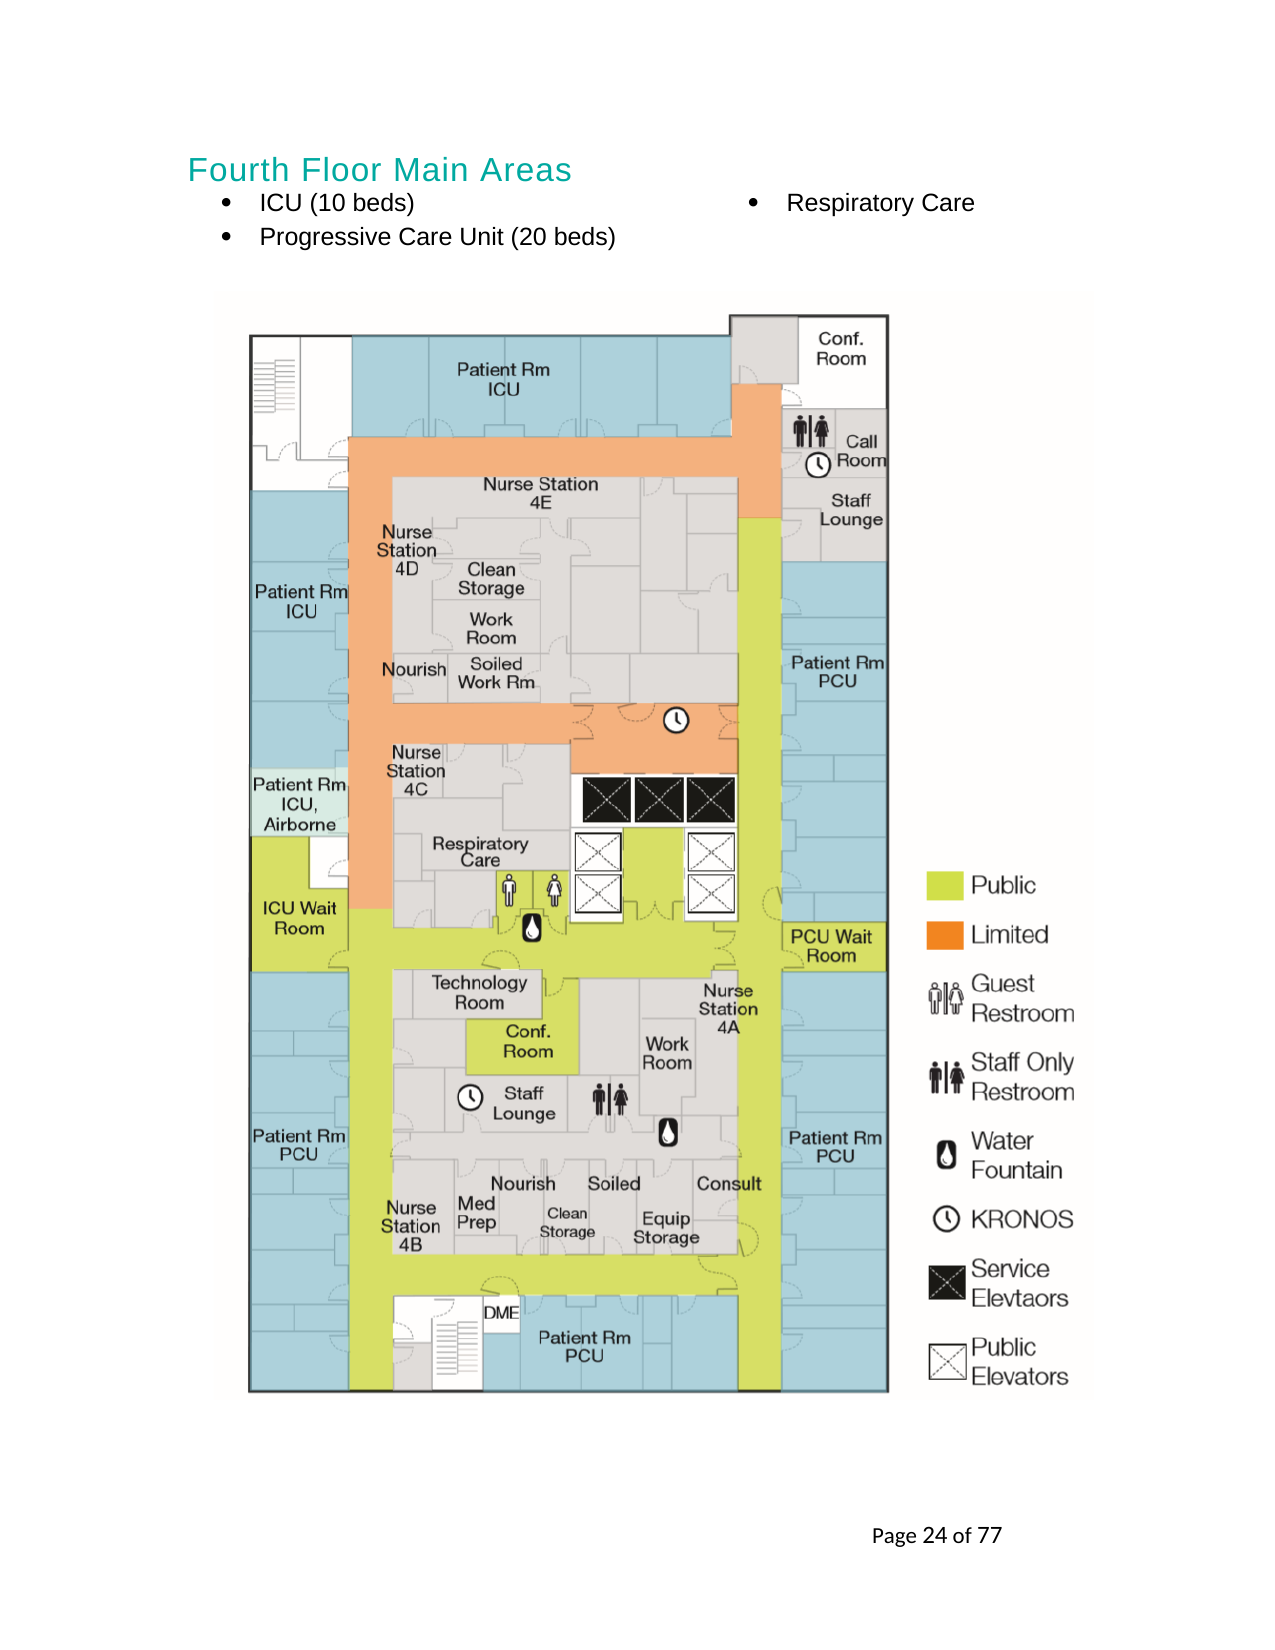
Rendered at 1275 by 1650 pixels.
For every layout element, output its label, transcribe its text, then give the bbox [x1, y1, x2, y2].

table_header ICU (10 beds) Progressive Care Unit (20 beds) [176, 189, 663, 257]
picture [213, 291, 1094, 1400]
table_header Respiratory Care [663, 189, 1038, 257]
text Fourth Floor Main Areas [187, 150, 1275, 188]
